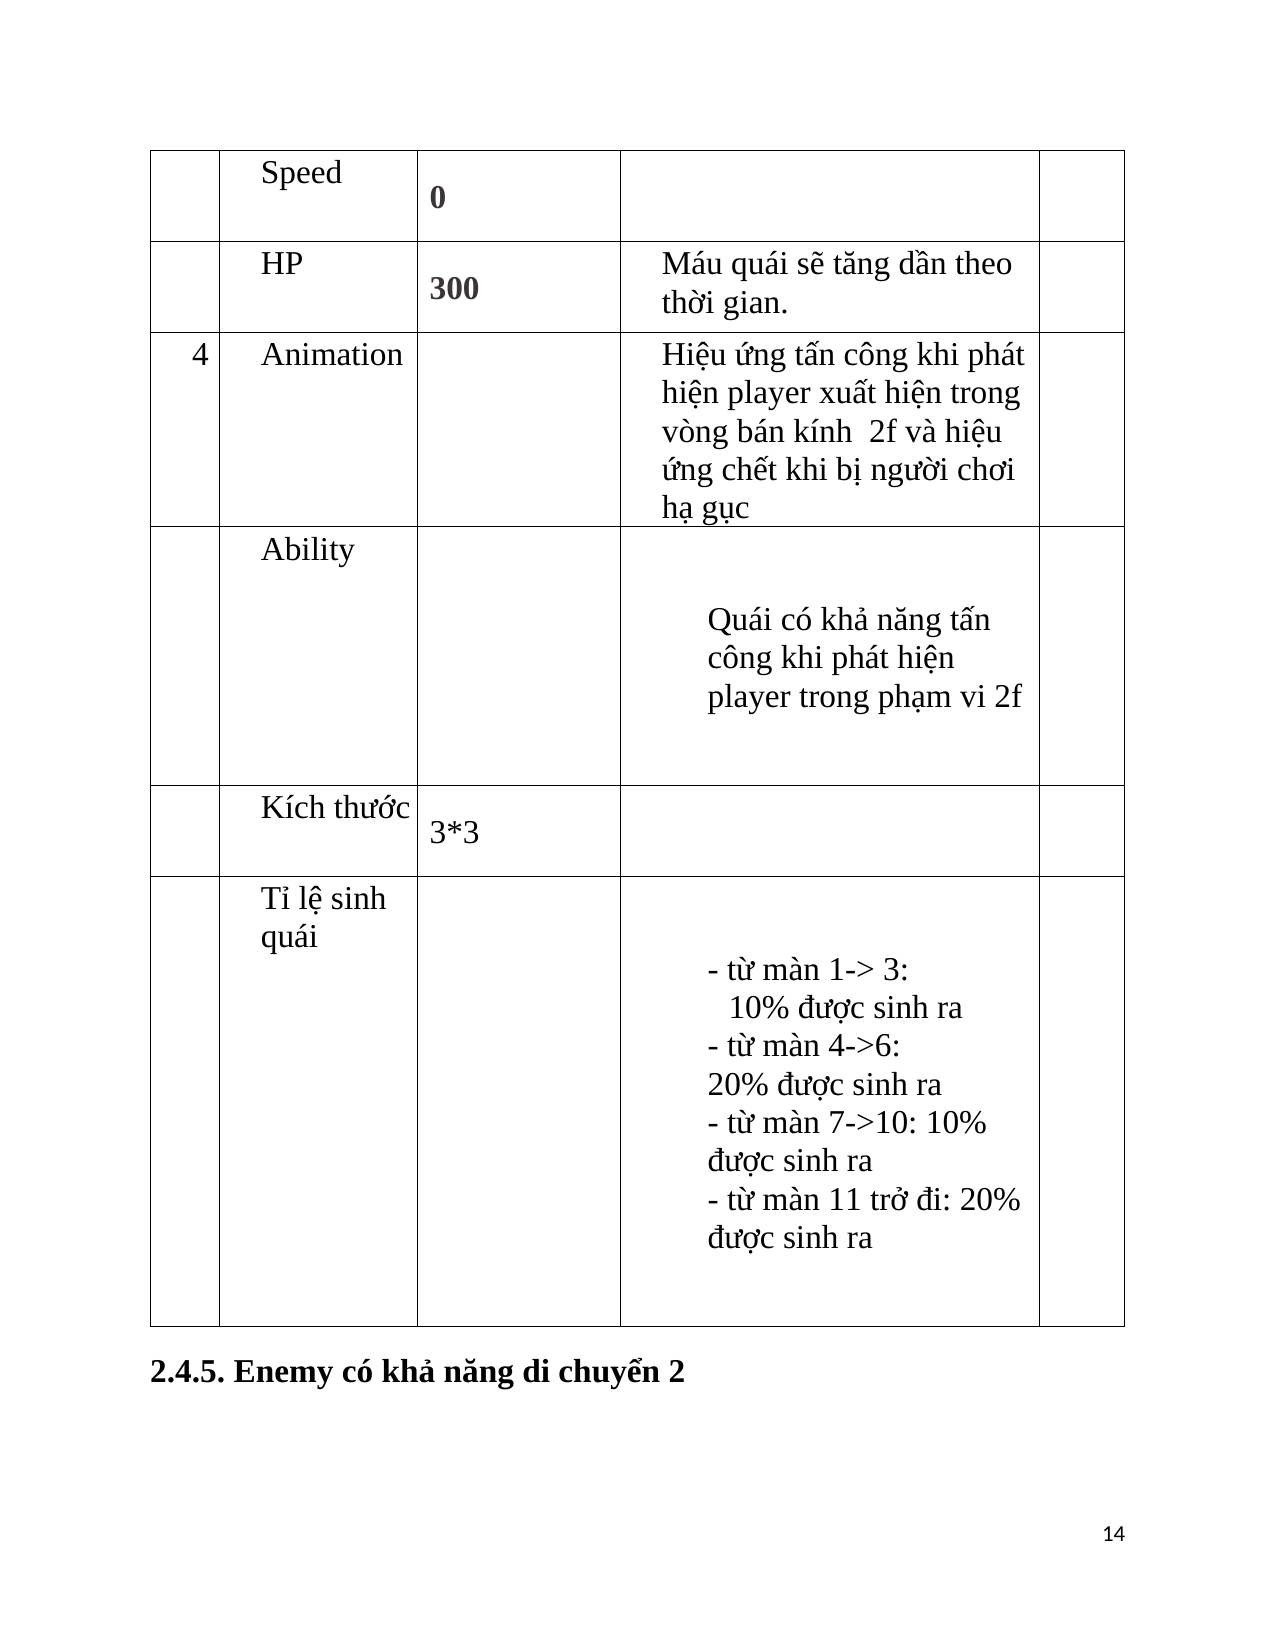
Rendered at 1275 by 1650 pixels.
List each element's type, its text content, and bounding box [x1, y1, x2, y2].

table_cell 0 [418, 151, 620, 241]
table_cell - từ màn 1-> 3: 10% được sinh ra - từ màn 4->6: 20% được sinh ra - từ màn 7->10: 10% được sinh ra - từ màn 11 trở đi: 20% được sinh ra [621, 877, 1039, 1326]
table_cell [418, 527, 620, 785]
table_cell 4 [151, 333, 219, 526]
table_cell [418, 877, 620, 1326]
text 2.4.5. Enemy có khả năng di chuyển 2 [150, 1352, 1125, 1390]
table_cell [621, 786, 1039, 876]
table_cell 3*3 [418, 786, 620, 876]
table_cell [151, 527, 219, 785]
table_cell Kích thước [220, 786, 417, 876]
table_cell [418, 333, 620, 526]
table_cell Animation [220, 333, 417, 526]
table_cell Quái có khả năng tấn công khi phát hiện player trong phạm vi 2f [621, 527, 1039, 785]
table_cell [621, 151, 1039, 241]
table_cell [151, 151, 219, 241]
table_cell [151, 786, 219, 876]
table_cell Ability [220, 527, 417, 785]
table_cell HP [220, 242, 417, 332]
table_cell Hiệu ứng tấn công khi phát hiện player xuất hiện trong vòng bán kính 2f và hiệu ứng chết khi bị người chơi hạ gục [621, 333, 1039, 526]
table_cell [1040, 242, 1124, 332]
table_cell Tỉ lệ sinh quái [220, 877, 417, 1326]
table_cell [1040, 786, 1124, 876]
table_cell [1040, 877, 1124, 1326]
table_cell [151, 242, 219, 332]
table_cell [1040, 151, 1124, 241]
table_cell Speed [220, 151, 417, 241]
table_cell [1040, 333, 1124, 526]
table_cell [151, 877, 219, 1326]
table_cell 300 [418, 242, 620, 332]
table_cell [1040, 527, 1124, 785]
table_cell Máu quái sẽ tăng dần theo thời gian. [621, 242, 1039, 332]
